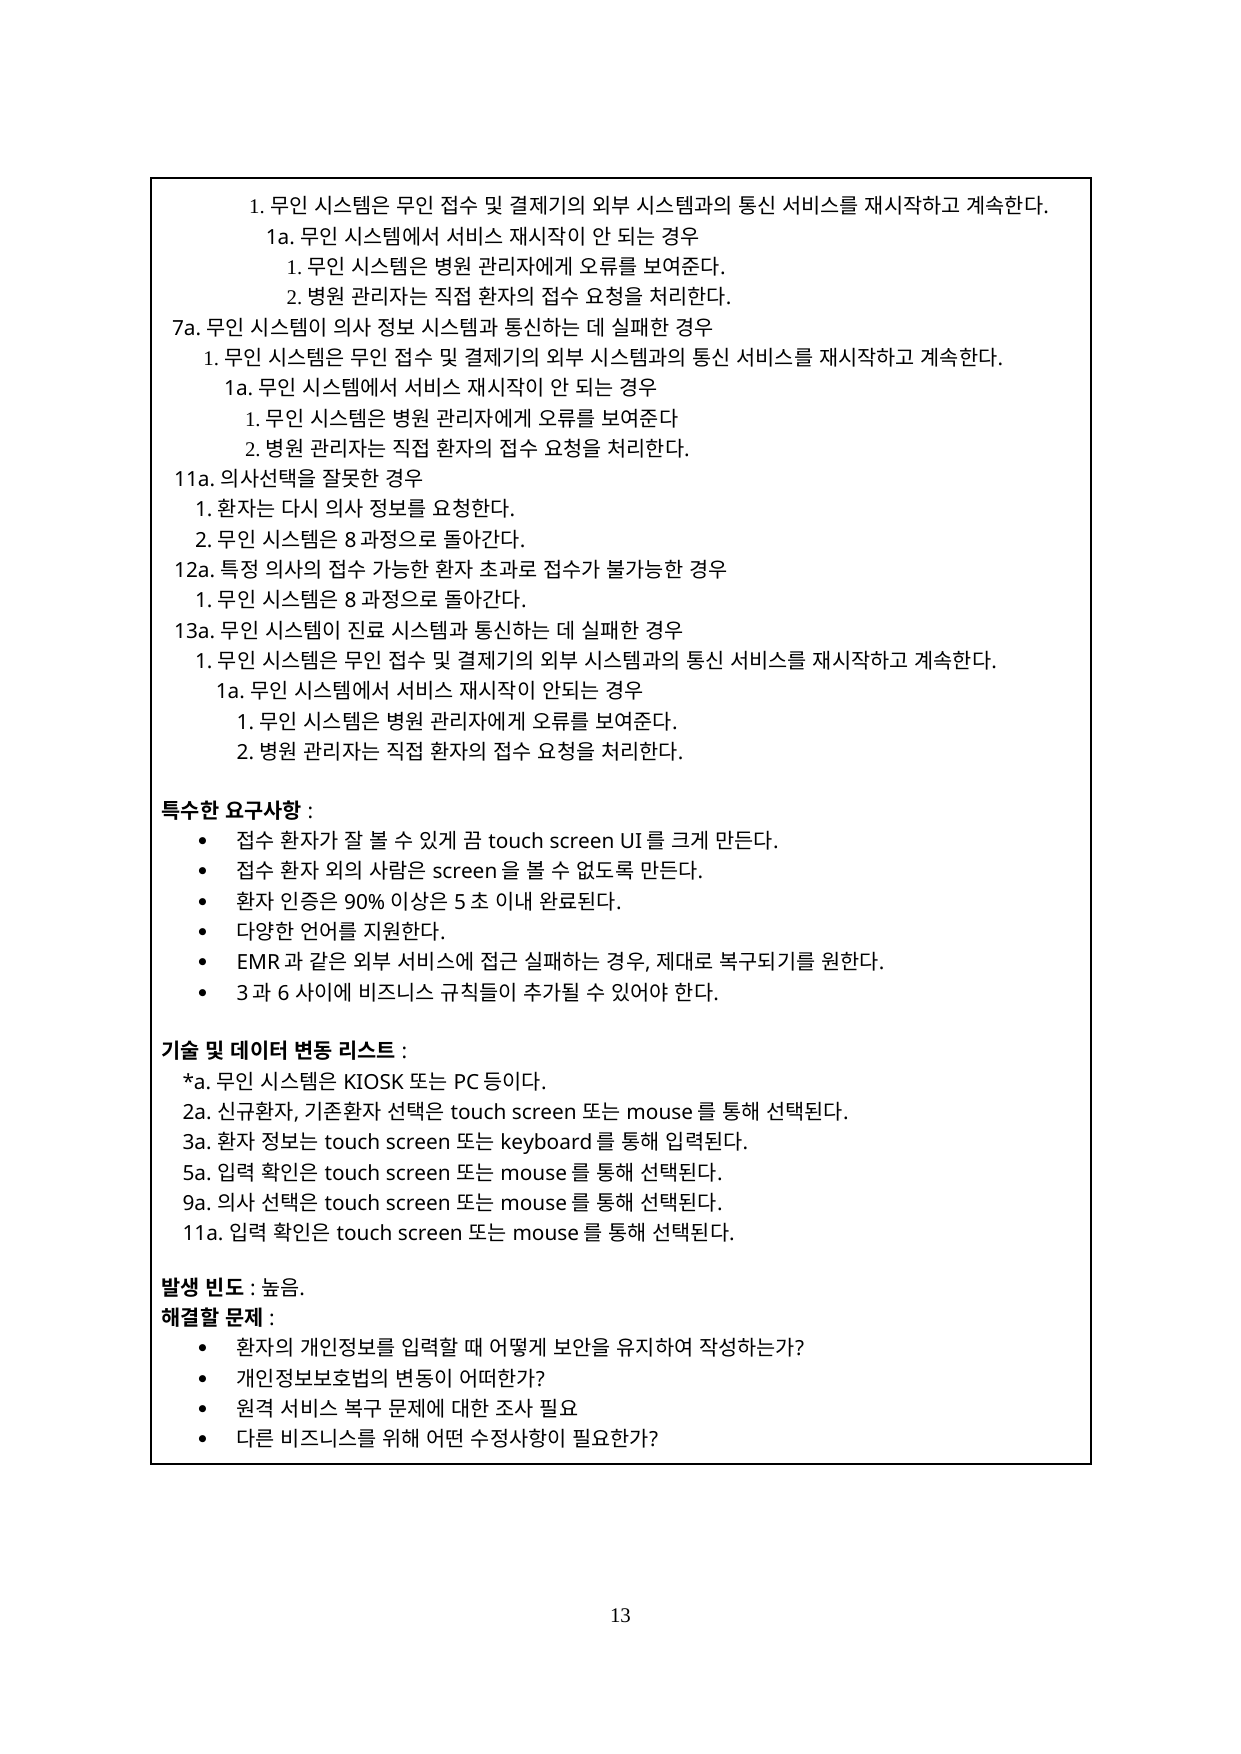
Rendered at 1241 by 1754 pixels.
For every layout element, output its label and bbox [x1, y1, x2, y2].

table_header [152, 179, 1090, 1463]
